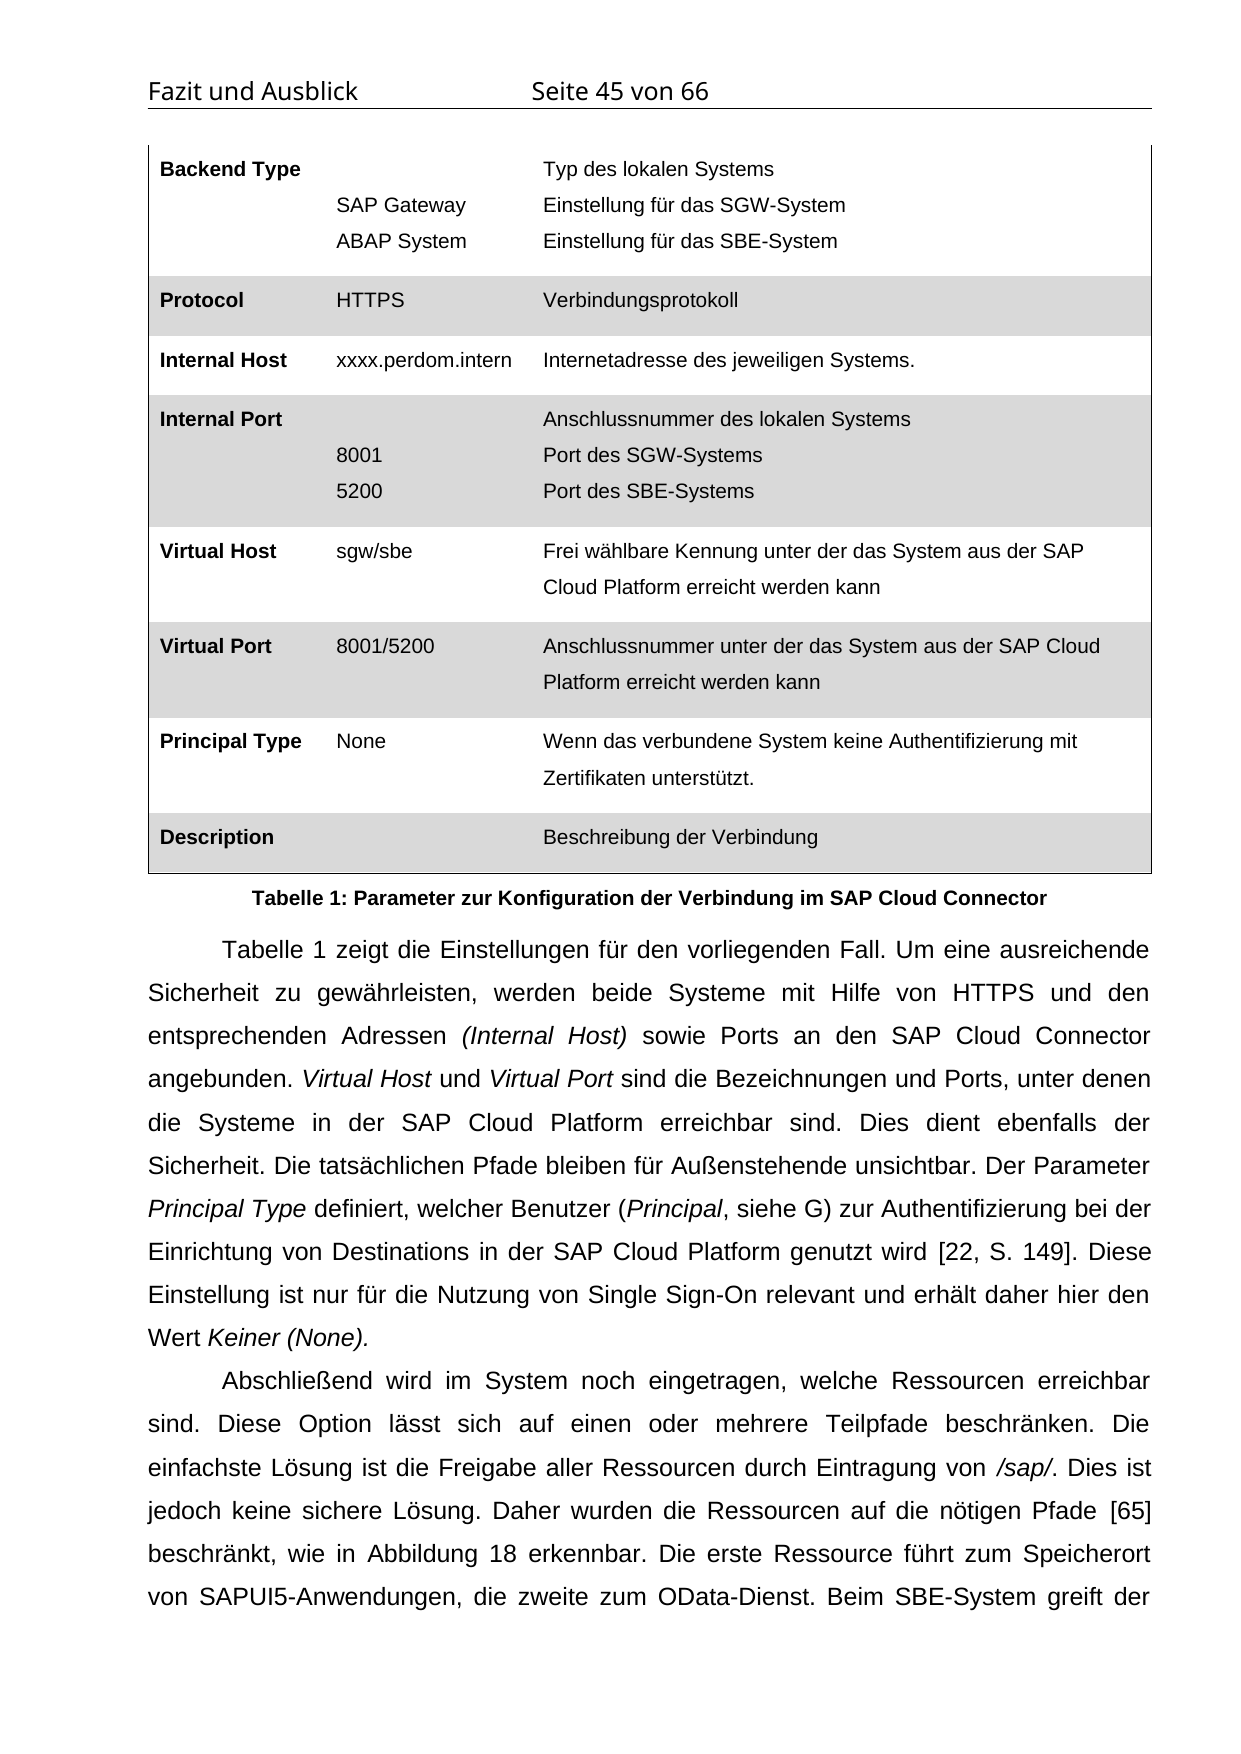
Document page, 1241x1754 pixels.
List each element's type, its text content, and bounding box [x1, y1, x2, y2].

table_cell Backend Type [149, 145, 325, 276]
table_cell Frei wählbare Kennung unter der das System aus der SAP Cloud Platform erreicht werden kann [532, 527, 1151, 622]
table_cell Beschreibung der Verbindung [532, 813, 1151, 872]
table_cell sgw/sbe [325, 527, 532, 622]
table_cell Principal Type [149, 718, 325, 813]
table_cell Internal Port [149, 395, 325, 527]
text Tabelle 1 zeigt die Einstellungen für den vorliegenden Fall. Um eine ausreichende Sicherheit zu gewährleisten, werden beide Systeme mit Hilfe von HTTPS und den entsprechenden Adressen (Internal Host) sowie Ports an den SAP Cloud Connector angebunden. Virtual Host und Virtual Port sind die Bezeichnungen und Ports, unter denen die Systeme in der SAP Cloud Platform erreichbar sind. Dies dient ebenfalls der Sicherheit. Die tatsächlichen Pfade bleiben für Außenstehende unsichtbar. Der Parameter Principal Type definiert, welcher Benutzer (Principal, siehe 11G) zur Authentifizierung bei der Einrichtung von Destinations in der SAP Cloud Platform genutzt wird . Diese Einstellung ist nur für die Nutzung von Single Sign-On relevant und erhält daher hier den Wert Keiner (None). [148, 935, 1152, 1352]
table_cell Virtual Port [149, 622, 325, 718]
table_cell Typ des lokalen Systems Einstellung für das SGW-System Einstellung für das SBE-System [532, 145, 1151, 276]
table_cell Internal Host [149, 336, 325, 395]
table_cell Protocol [149, 276, 325, 336]
table_cell Anschlussnummer des lokalen Systems Port des SGW-Systems Port des SBE-Systems [532, 395, 1151, 527]
table_cell Anschlussnummer unter der das System aus der SAP Cloud Platform erreicht werden kann [532, 622, 1151, 718]
table_cell 8001/5200 [325, 622, 532, 718]
table_cell Wenn das verbundene System keine Authentifizierung mit Zertifikaten unterstützt. [532, 718, 1151, 813]
table_cell Verbindungsprotokoll [532, 276, 1151, 336]
table_cell HTTPS [325, 276, 532, 336]
table_cell Description [149, 813, 325, 872]
table_cell xxxx.perdom.intern [325, 336, 532, 395]
table_cell 8001 5200 [325, 395, 532, 527]
table_cell None [325, 718, 532, 813]
table_cell Virtual Host [149, 527, 325, 622]
text Tabelle 1: Parameter zur Konfiguration der Verbindung im SAP Cloud Connector [148, 886, 1152, 910]
table_cell SAP Gateway ABAP System [325, 145, 532, 276]
table_cell [325, 813, 532, 872]
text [148, 1366, 1152, 1611]
table_cell Internetadresse des jeweiligen Systems. [532, 336, 1151, 395]
